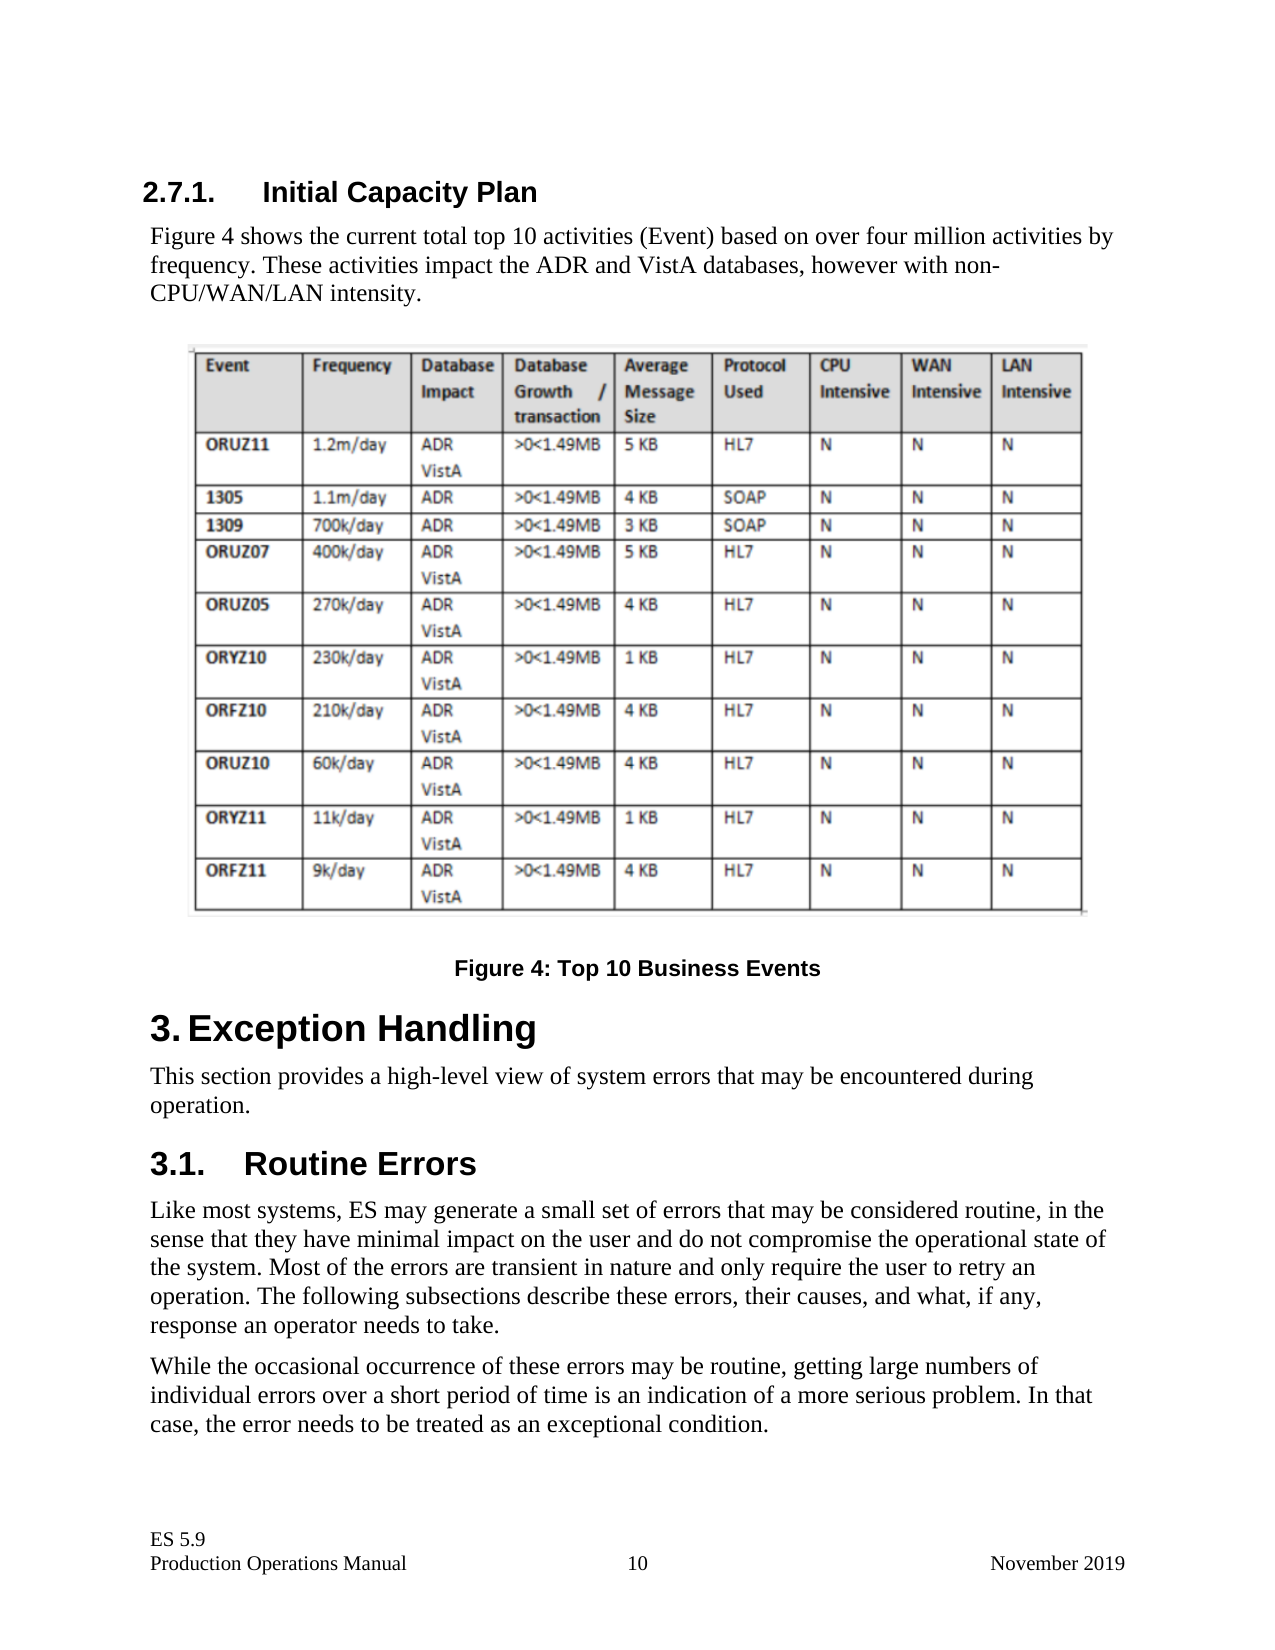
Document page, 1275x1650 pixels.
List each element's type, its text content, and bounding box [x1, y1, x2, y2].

text This section provides a high-level view of system errors that may be encountered during operation. [150, 1061, 1125, 1119]
subtitle Routine Errors [150, 1144, 1125, 1182]
text Figure 4: Top 10 Business Events [150, 954, 1125, 981]
text Like most systems, ES may generate a small set of errors that may be considered routine, in the sense that they have minimal impact on the user and do not compromise the operational state of the system. Most of the errors are transient in nature and only require the user to retry an operation. The following subsections describe these errors, their causes, and what, if any, response an operator needs to take. [150, 1195, 1125, 1339]
picture [187, 344, 1088, 917]
subtitle Initial Capacity Plan [142, 175, 1125, 208]
subtitle Exception Handling [150, 1006, 1125, 1049]
text Figure 4 shows the current total top 10 activities (Event) based on over four million activities by frequency. These activities impact the ADR and VistA databases, however with non- CPU/WAN/LAN intensity. [150, 221, 1125, 307]
text While the occasional occurrence of these errors may be routine, getting large numbers of individual errors over a short period of time is an indication of a more serious problem. In that case, the error needs to be treated as an exceptional condition. [150, 1351, 1125, 1437]
